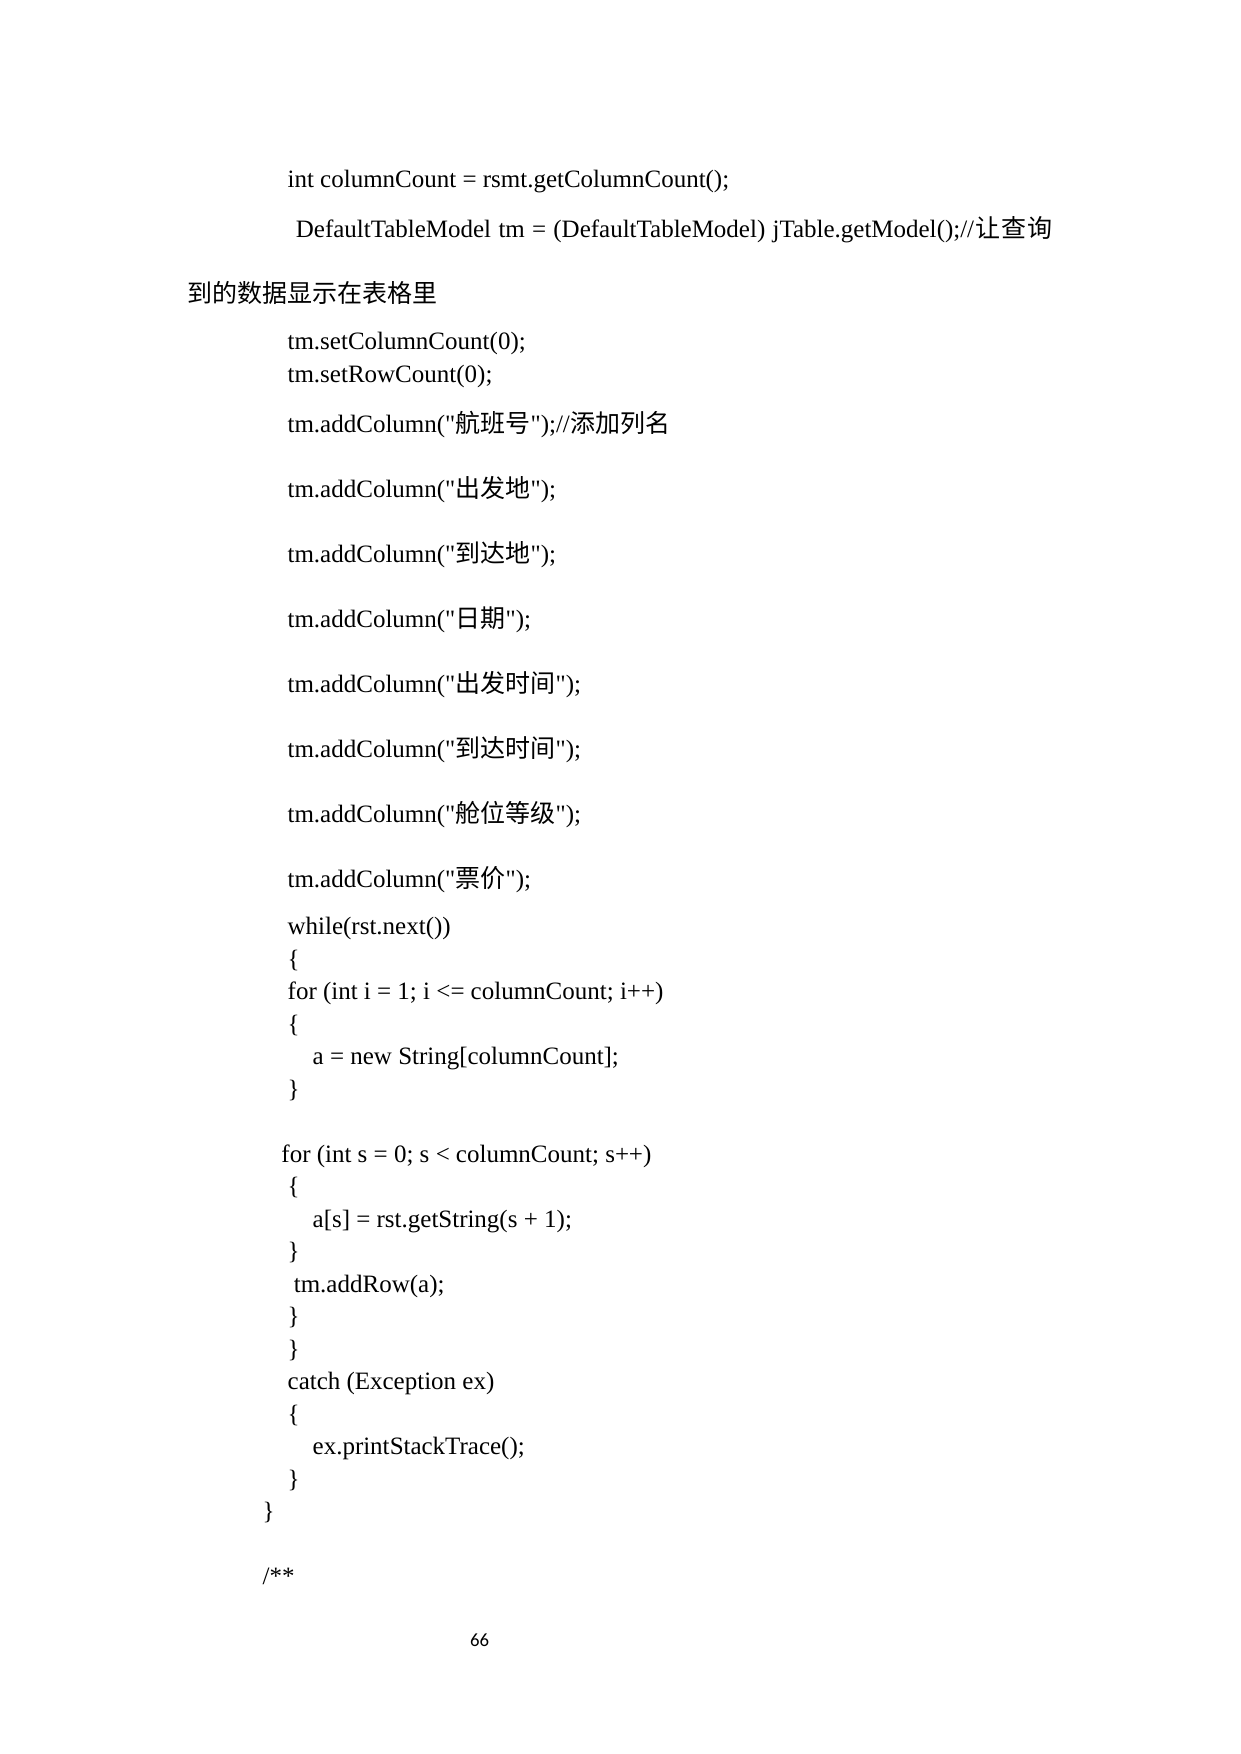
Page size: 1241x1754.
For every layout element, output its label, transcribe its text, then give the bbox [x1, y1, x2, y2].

text tm.addColumn("出发时间"); [187, 649, 1053, 714]
text tm.addRow(a); [187, 1267, 1053, 1299]
text tm.addColumn("出发地"); [187, 454, 1053, 519]
text int columnCount = rsmt.getColumnCount(); [187, 162, 1053, 194]
text } [187, 1234, 1053, 1267]
text tm.addColumn("航班号");//添加列名 [187, 389, 1053, 454]
text } [187, 1332, 1053, 1364]
text } [187, 1299, 1053, 1332]
text while(rst.next()) [187, 909, 1053, 942]
text tm.addColumn("到达时间"); [187, 714, 1053, 779]
text tm.addColumn("舱位等级"); [187, 779, 1053, 844]
text { [187, 1007, 1053, 1039]
text tm.addColumn("日期"); [187, 584, 1053, 649]
text tm.setColumnCount(0); [187, 324, 1053, 357]
text tm.addColumn("到达地"); [187, 519, 1053, 584]
text { [187, 1397, 1053, 1429]
text a[s] = rst.getString(s + 1); [187, 1202, 1053, 1234]
text ex.printStackTrace(); [187, 1429, 1053, 1462]
text for (int i = 1; i <= columnCount; i++) [187, 974, 1053, 1007]
text { [187, 942, 1053, 974]
text tm.setRowCount(0); [187, 357, 1053, 389]
text for (int s = 0; s < columnCount; s++) [187, 1137, 1053, 1169]
text a = new String[columnCount]; [187, 1039, 1053, 1072]
text DefaultTableModel tm = (DefaultTableModel) jTable.getModel();//让查询到的数据显示在表格里 [187, 194, 1053, 324]
text } [187, 1494, 1053, 1527]
text tm.addColumn("票价"); [187, 844, 1053, 909]
text { [187, 1169, 1053, 1202]
text catch (Exception ex) [187, 1364, 1053, 1397]
text /** [187, 1559, 1053, 1592]
text } [187, 1072, 1053, 1104]
text } [187, 1462, 1053, 1494]
